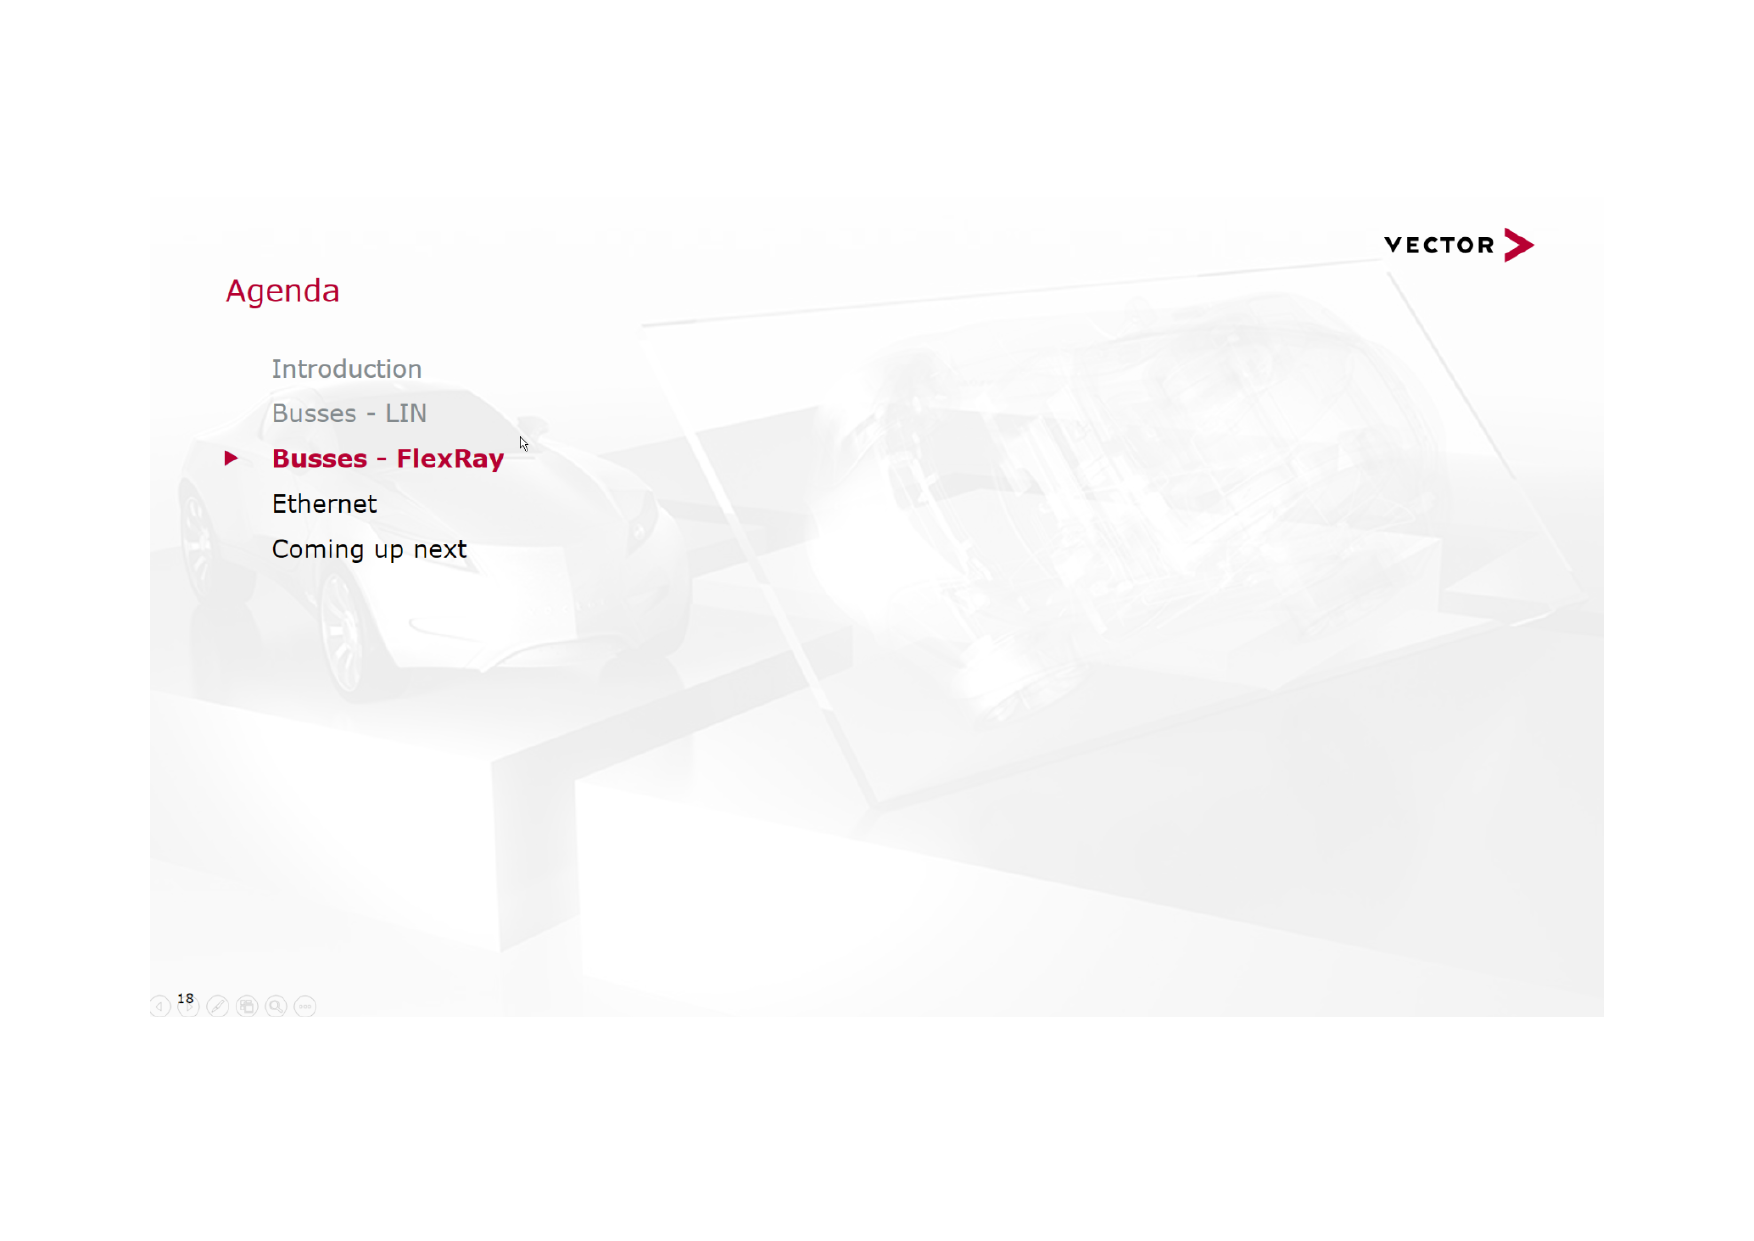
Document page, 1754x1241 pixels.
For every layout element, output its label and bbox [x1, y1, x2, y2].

picture [150, 197, 1604, 1017]
